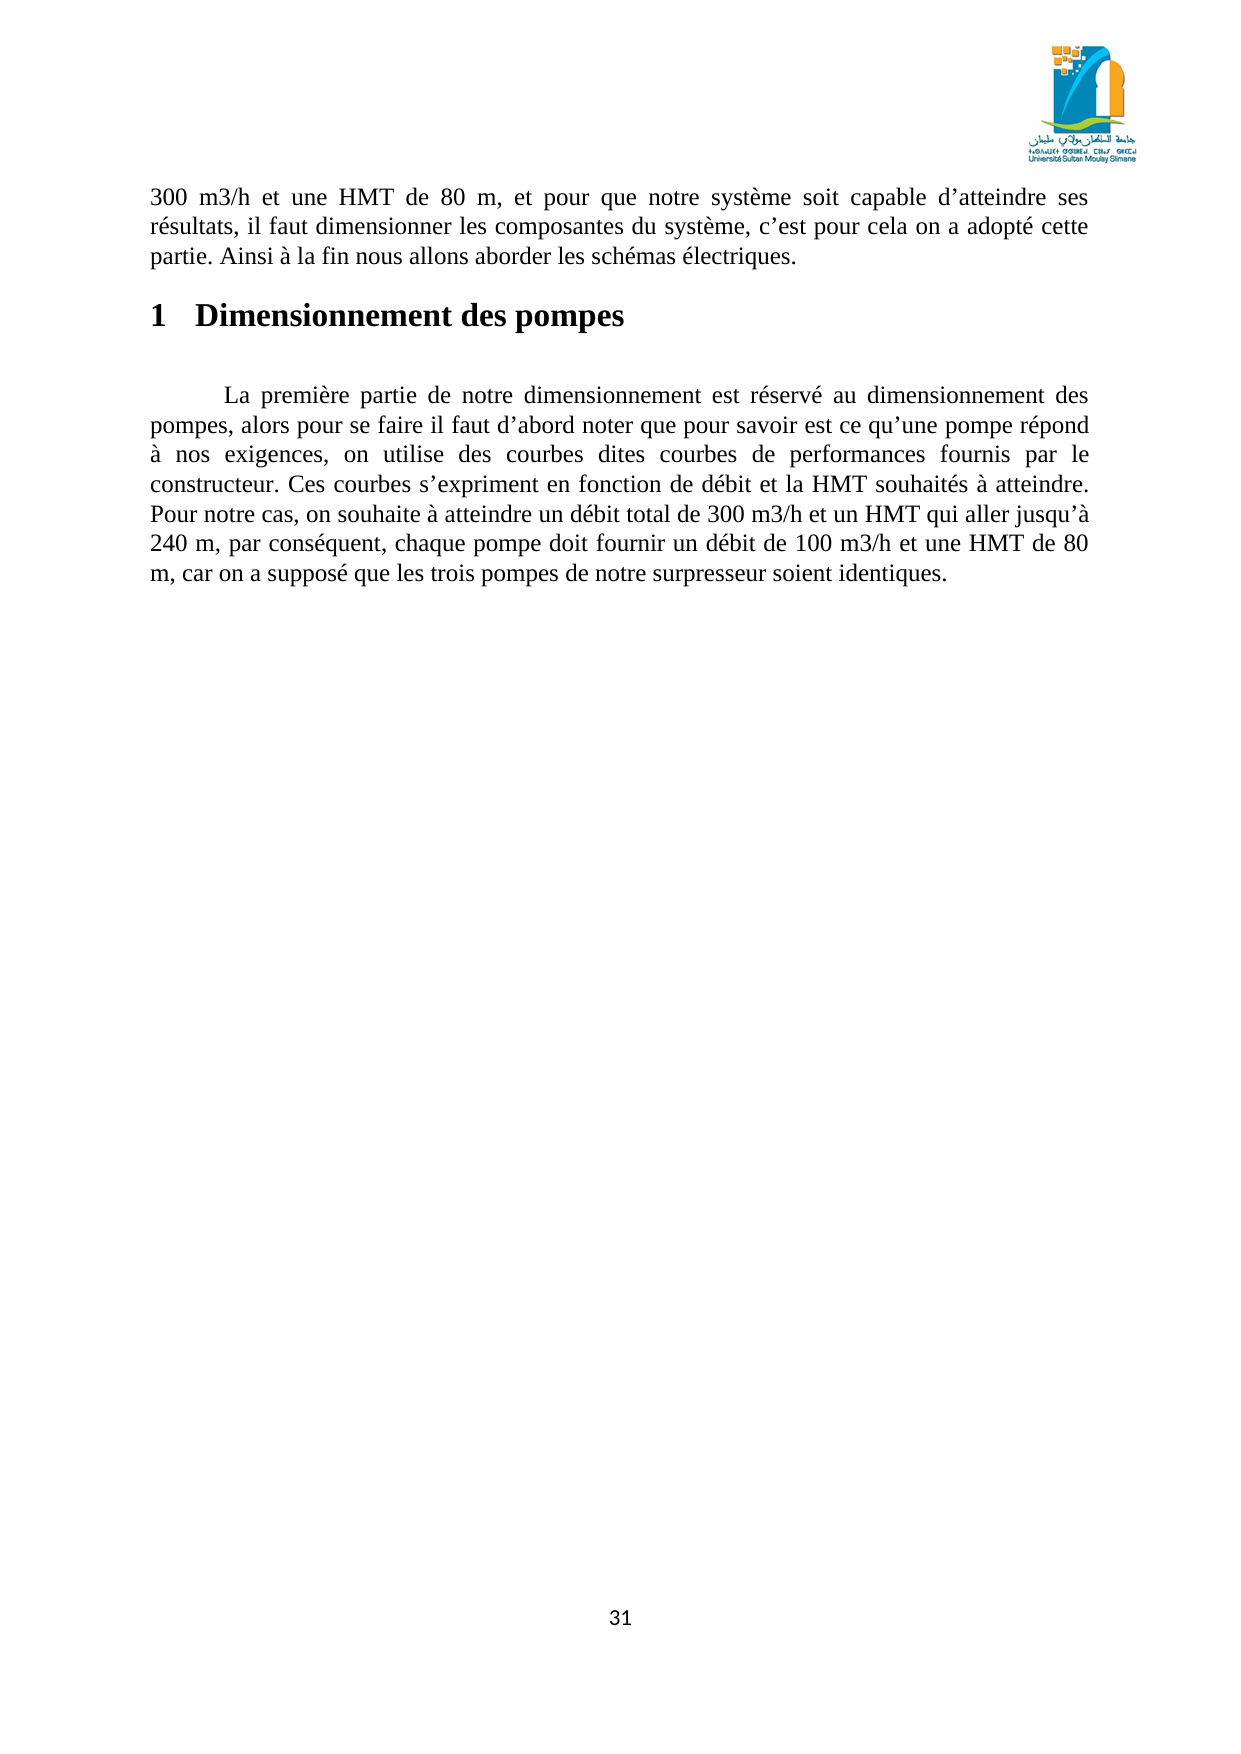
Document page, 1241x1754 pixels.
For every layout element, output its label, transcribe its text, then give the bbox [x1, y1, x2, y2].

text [150, 150, 1090, 269]
text La première partie de notre dimensionnement est réservé au dimensionnement des pompes, alors pour se faire il faut d’abord noter que pour savoir est ce qu’une pompe répond à nos exigences, on utilise des courbes dites courbes de performances fournis par le constructeur. Ces courbes s’expriment en fonction de débit et la HMT souhaités à atteindre. Pour notre cas, on souhaite à atteindre un débit total de 300 m3/h et un HMT qui aller jusqu’à 240 m, par conséquent, chaque pompe doit fournir un débit de 100 m3/h et une HMT de 80 m, car on a supposé que les trois pompes de notre surpresseur soient identiques. [150, 380, 1090, 587]
subtitle Dimensionnement des pompes [150, 295, 1090, 334]
